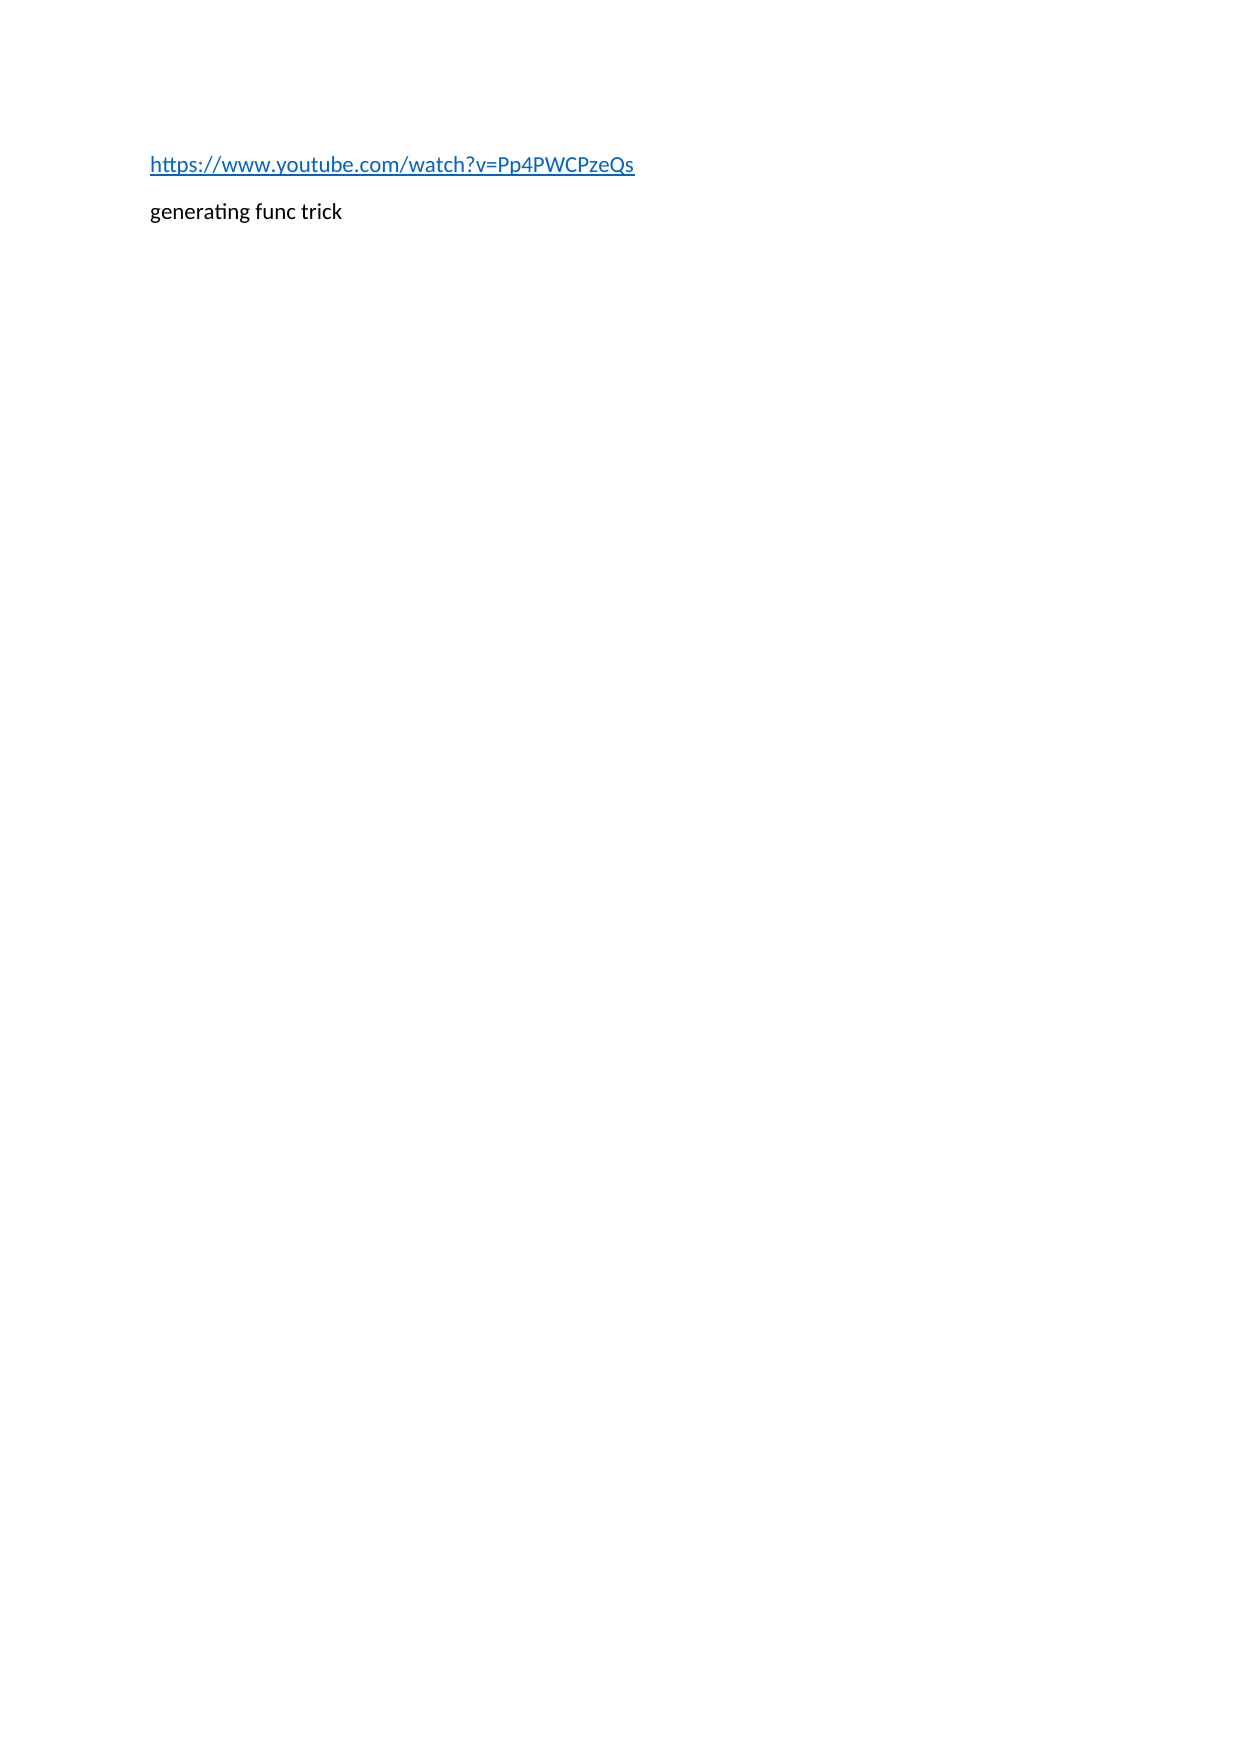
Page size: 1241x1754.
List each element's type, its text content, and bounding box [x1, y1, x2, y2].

text generating func trick [150, 197, 1090, 225]
text https://www.youtube.com/watch?v=Pp4PWCPzeQs [150, 150, 1090, 178]
